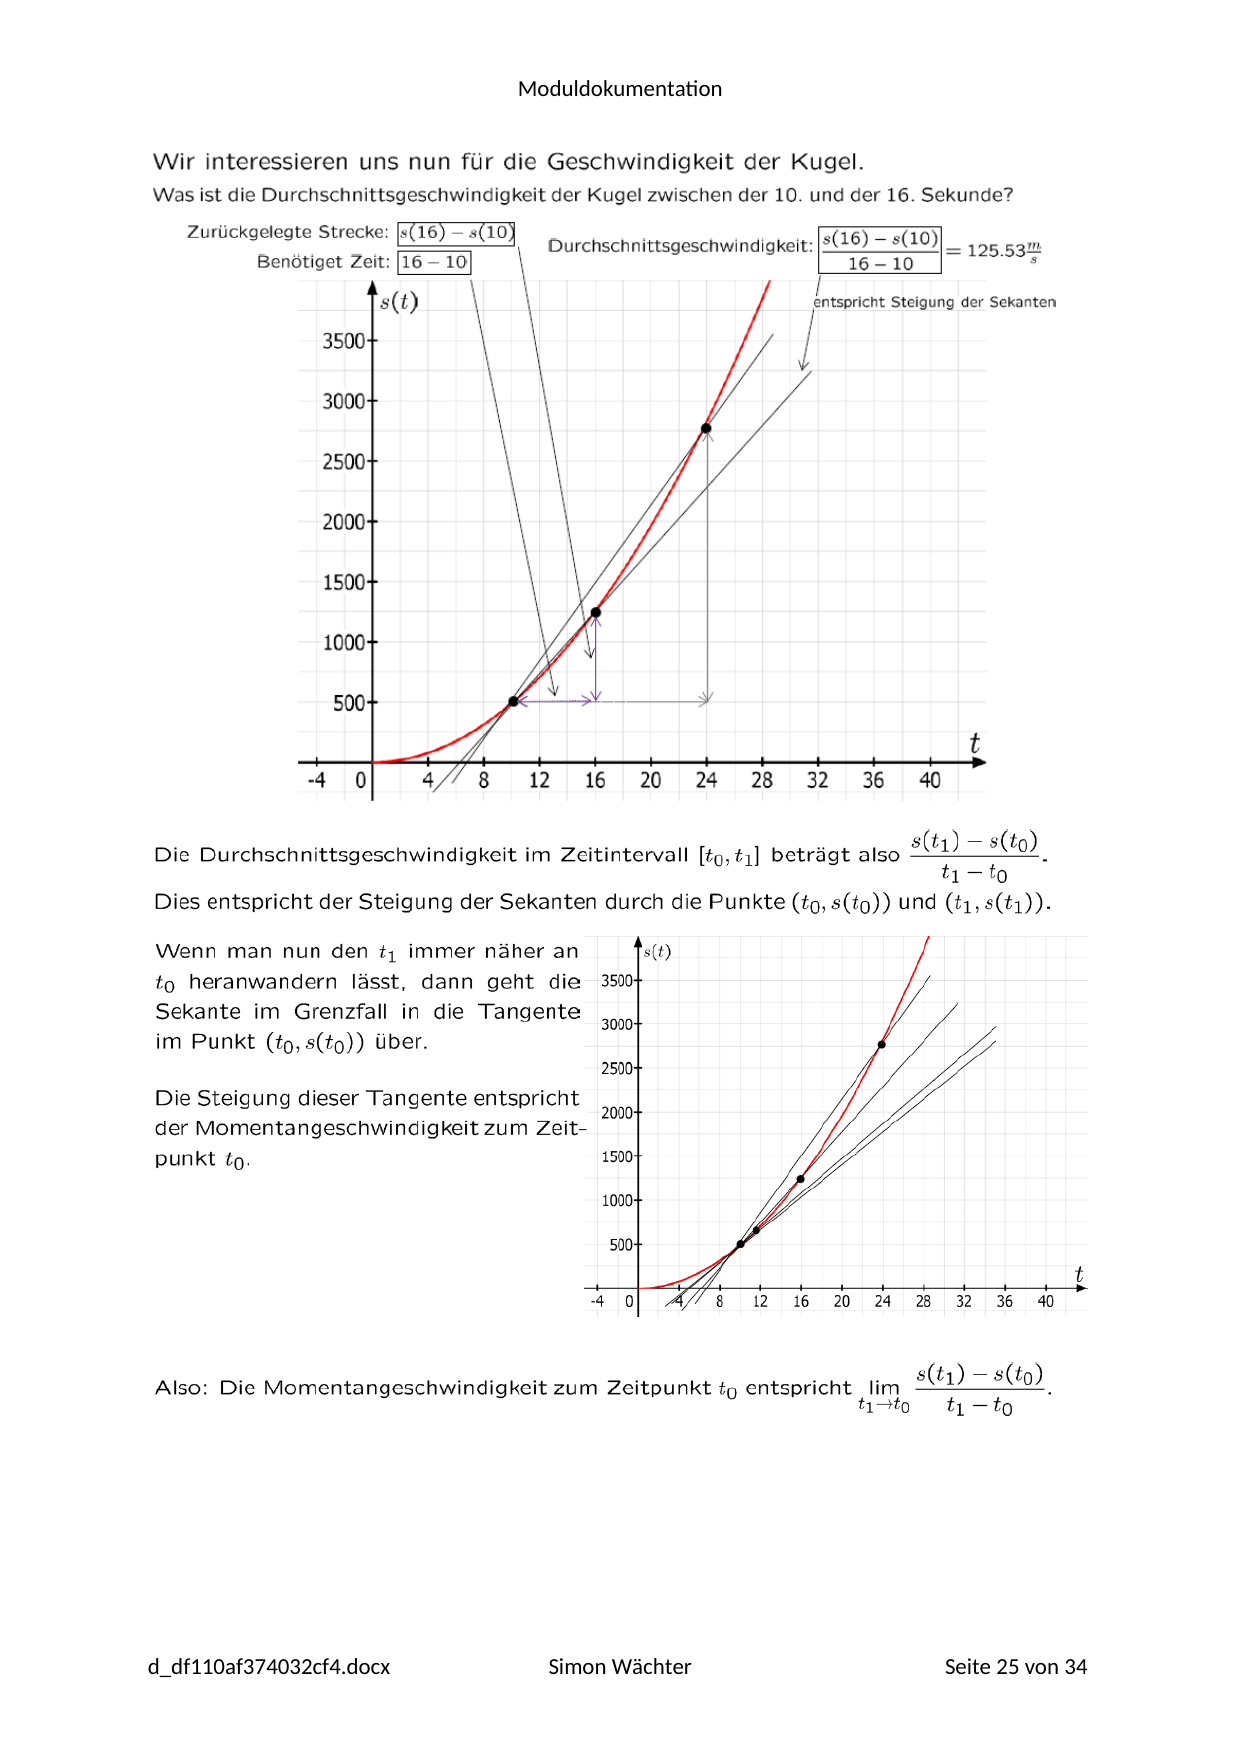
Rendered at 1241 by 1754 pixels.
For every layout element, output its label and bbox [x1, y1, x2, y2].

picture [147, 822, 1093, 1422]
picture [147, 147, 1093, 804]
